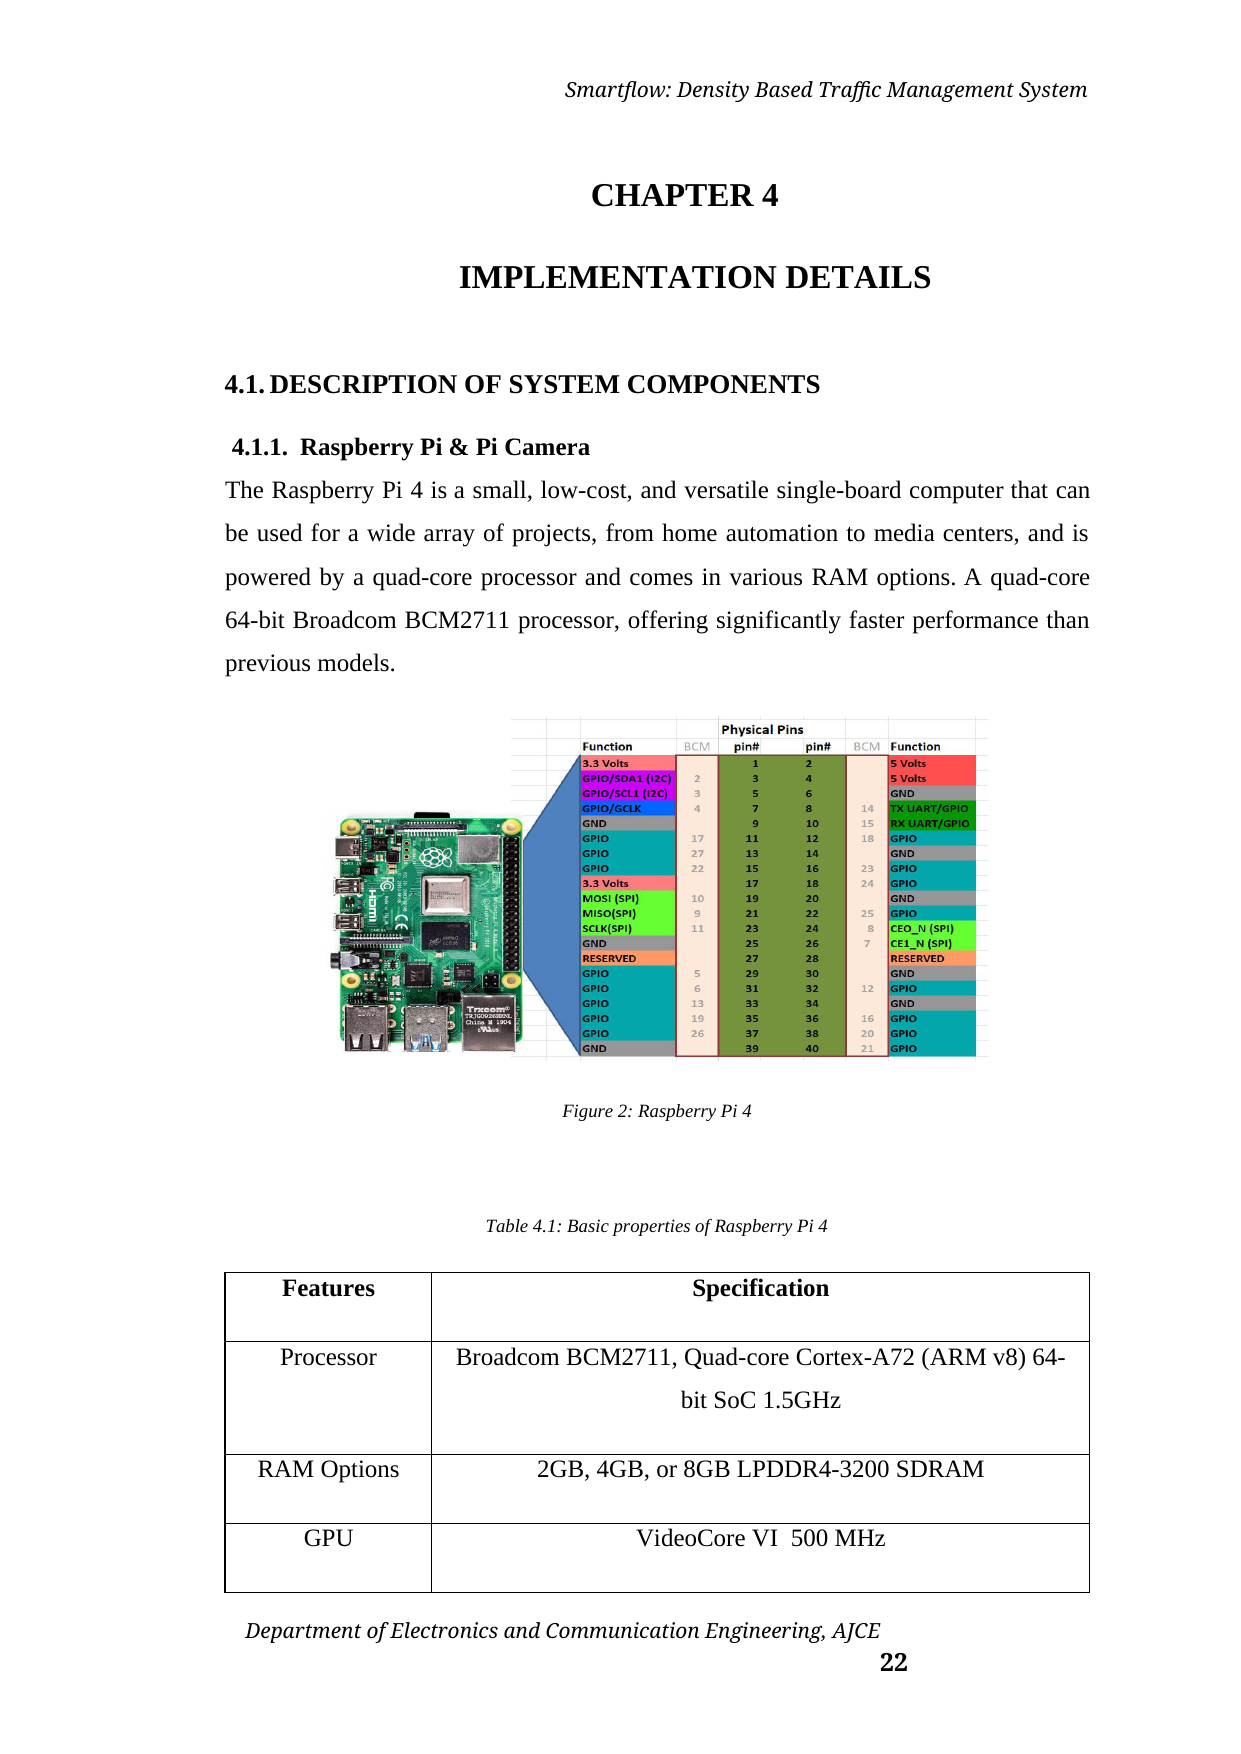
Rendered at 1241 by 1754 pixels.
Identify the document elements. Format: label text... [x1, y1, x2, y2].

text Table 4.1: Basic properties of Raspberry Pi 4 [225, 1215, 1090, 1236]
table_cell VideoCore VI 500 MHz [432, 1524, 1089, 1592]
subtitle Raspberry Pi & Pi Camera [232, 432, 1090, 461]
text The Raspberry Pi 4 is a small, low-cost, and versatile single-board computer that can be used for a wide array of projects, from home automation to media centers, and is powered by a quad-core processor and comes in various RAM options. A quad-core 64-bit Broadcom BCM2711 processor, offering significantly faster performance than previous models. [225, 475, 1090, 677]
text Figure 2: Raspberry Pi 4 [225, 1100, 1090, 1122]
subtitle DESCRIPTION OF SYSTEM COMPONENTS [224, 368, 1090, 399]
table_cell RAM Options [226, 1455, 431, 1522]
table_header Features [226, 1273, 431, 1341]
subtitle IMPLEMENTATION DETAILS [262, 257, 1090, 296]
table_cell Broadcom BCM2711, Quad-core Cortex-A72 (ARM v8) 64-bit SoC 1.5GHz [432, 1342, 1089, 1453]
picture [326, 716, 989, 1061]
text CHAPTER 4 [232, 175, 1137, 213]
table_cell GPU [226, 1524, 431, 1592]
table_header Specification [432, 1273, 1089, 1341]
table_cell 2GB, 4GB, or 8GB LPDDR4-3200 SDRAM [432, 1455, 1089, 1522]
table_cell Processor [226, 1342, 431, 1453]
